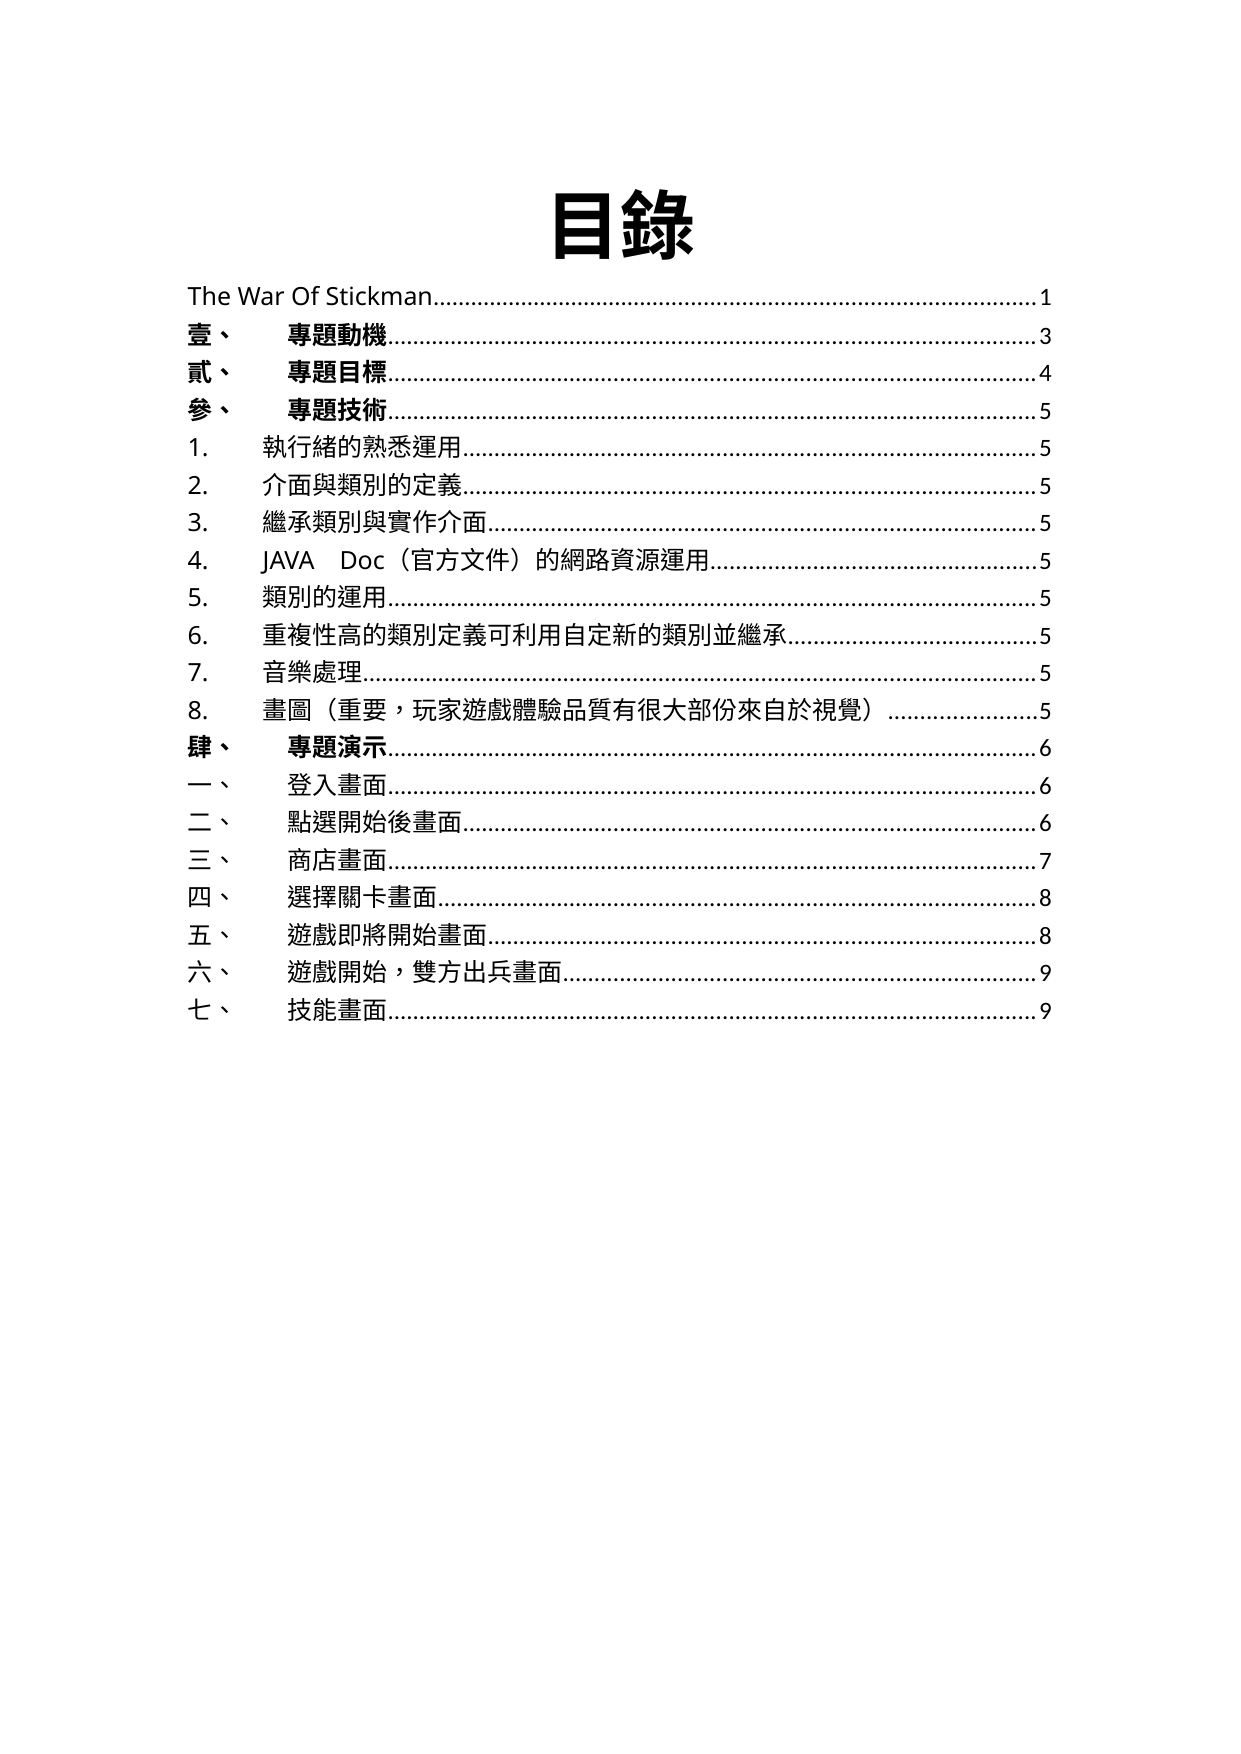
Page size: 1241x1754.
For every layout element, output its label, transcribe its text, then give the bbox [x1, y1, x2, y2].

text 3. 繼承類別與實作介面 5 [187, 502, 1053, 539]
text 6. 重複性高的類別定義可利用自定新的類別並繼承 5 [187, 614, 1053, 652]
text 7. 音樂處理 5 [187, 652, 1053, 689]
text 目錄 [187, 164, 1053, 277]
text 三、 商店畫面 7 [187, 839, 1053, 877]
text 參、 專題技術 5 [187, 389, 1053, 427]
text 二、 點選開始後畫面 6 [187, 802, 1053, 839]
text 一、 登入畫面 6 [187, 764, 1053, 802]
text 七、 技能畫面 9 [187, 989, 1053, 1027]
text 六、 遊戲開始，雙方出兵畫面 9 [187, 952, 1053, 989]
text 5. 類別的運用 5 [187, 577, 1053, 614]
text 壹、 專題動機 3 [187, 314, 1053, 352]
text 四、 選擇關卡畫面 8 [187, 877, 1053, 914]
text 五、 遊戲即將開始畫面 8 [187, 914, 1053, 952]
text 貳、 專題目標 4 [187, 352, 1053, 389]
text 2. 介面與類別的定義 5 [187, 464, 1053, 502]
text 1. 執行緒的熟悉運用 5 [187, 427, 1053, 464]
text 4. JAVA Doc（官方文件）的網路資源運用 5 [187, 539, 1053, 577]
text The War Of Stickman 1 [187, 277, 1053, 314]
text 8. 畫圖（重要，玩家遊戲體驗品質有很大部份來自於視覺） 5 [187, 689, 1053, 727]
text 肆、 專題演示 6 [187, 727, 1053, 764]
